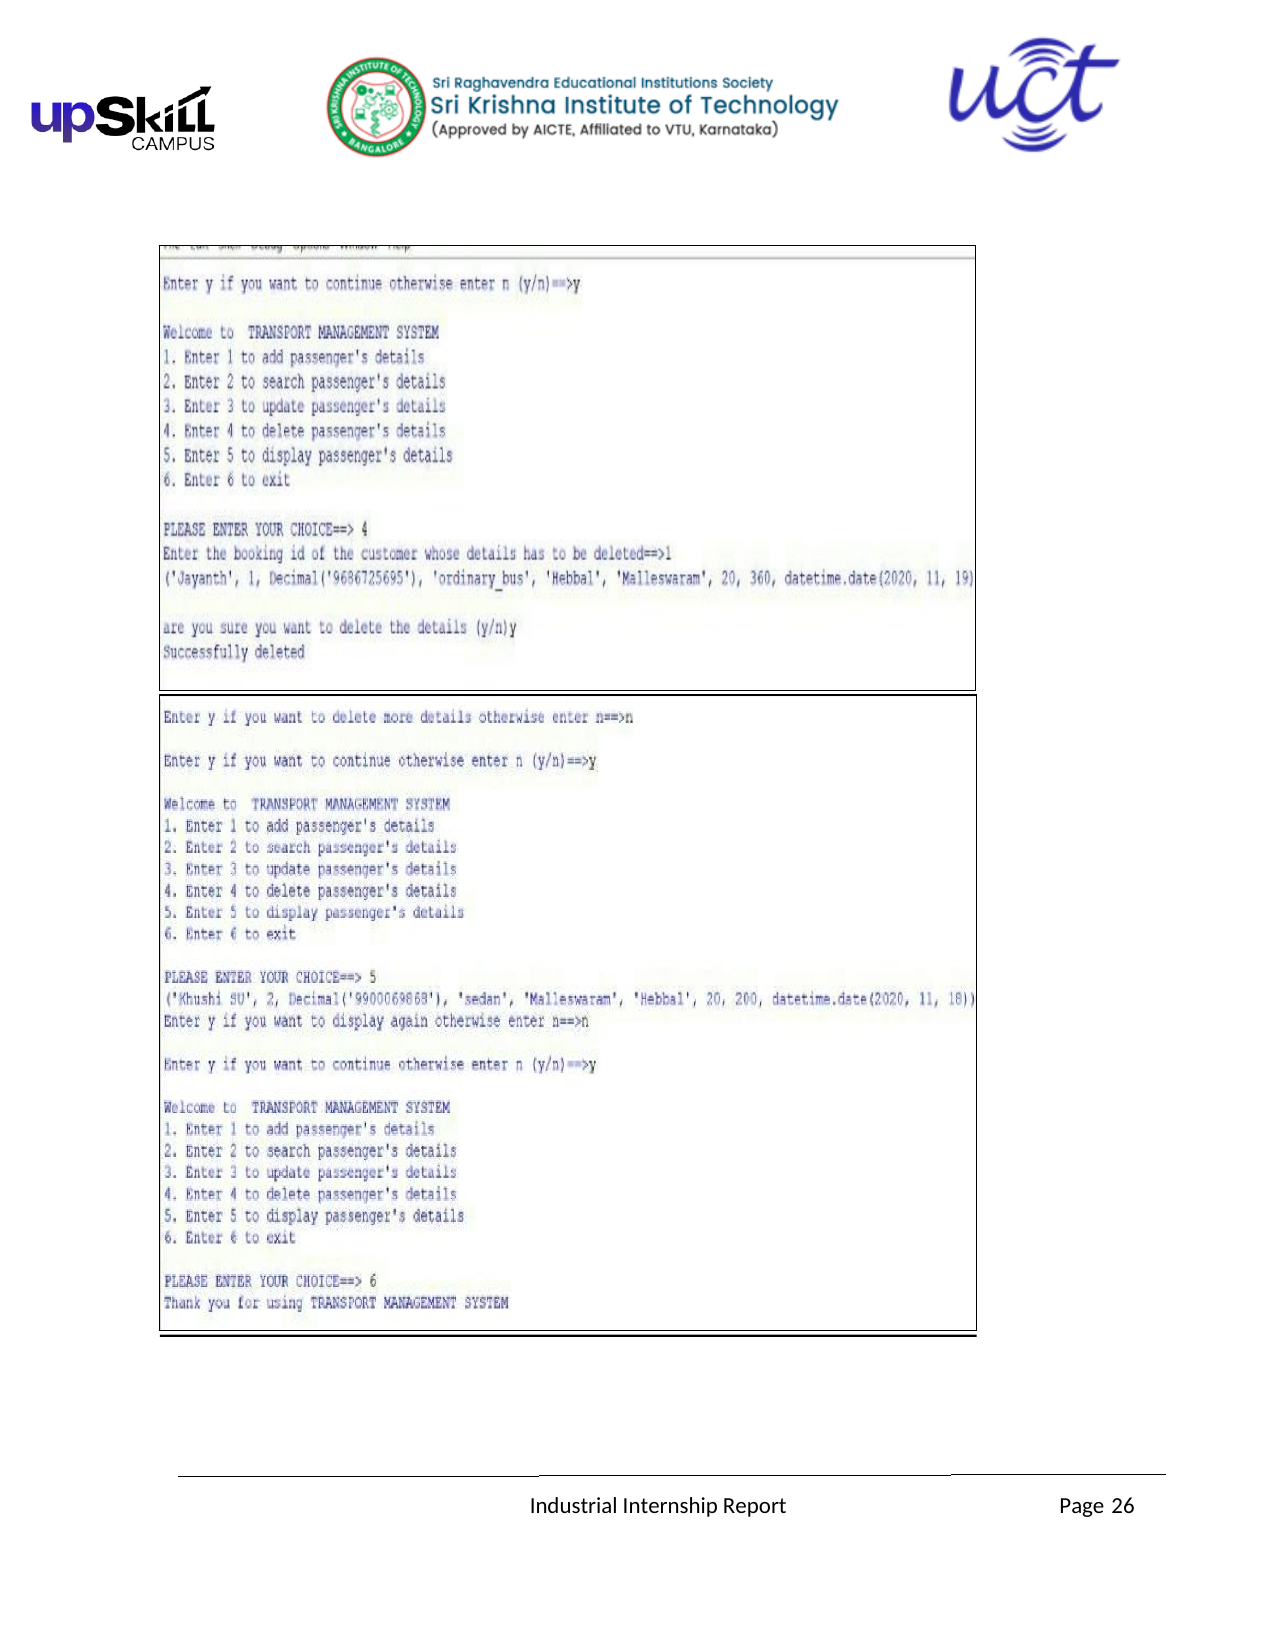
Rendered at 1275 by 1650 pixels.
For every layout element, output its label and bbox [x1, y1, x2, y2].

picture [946, 28, 1125, 154]
picture [160, 246, 975, 690]
picture [323, 51, 846, 163]
picture [0, 73, 246, 154]
picture [160, 695, 976, 1330]
